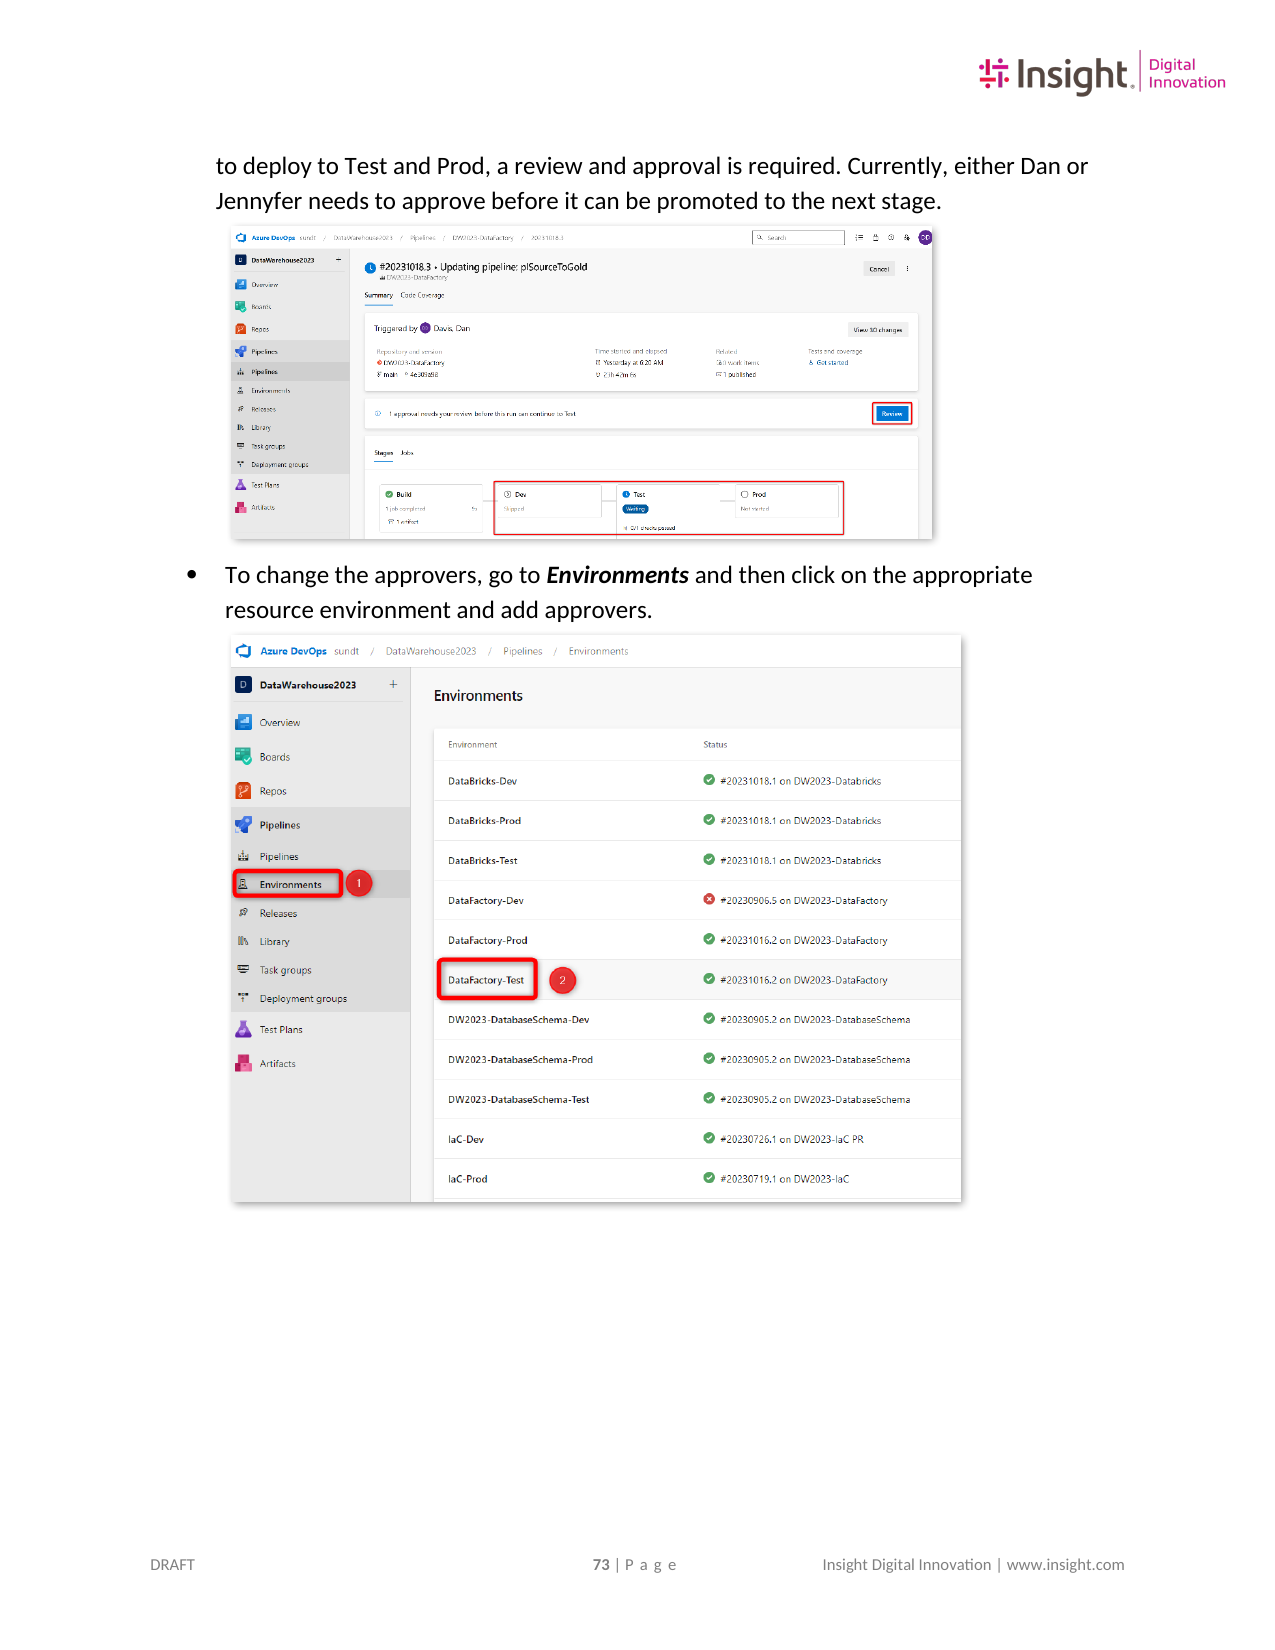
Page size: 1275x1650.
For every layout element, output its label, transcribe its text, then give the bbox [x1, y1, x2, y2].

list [178, 150, 1125, 216]
list To change the approvers, go to Environments and then click on the appropriate resource environment and add approvers. [187, 559, 1125, 624]
picture [231, 226, 932, 539]
picture [231, 635, 961, 1202]
picture [961, 26, 1251, 116]
